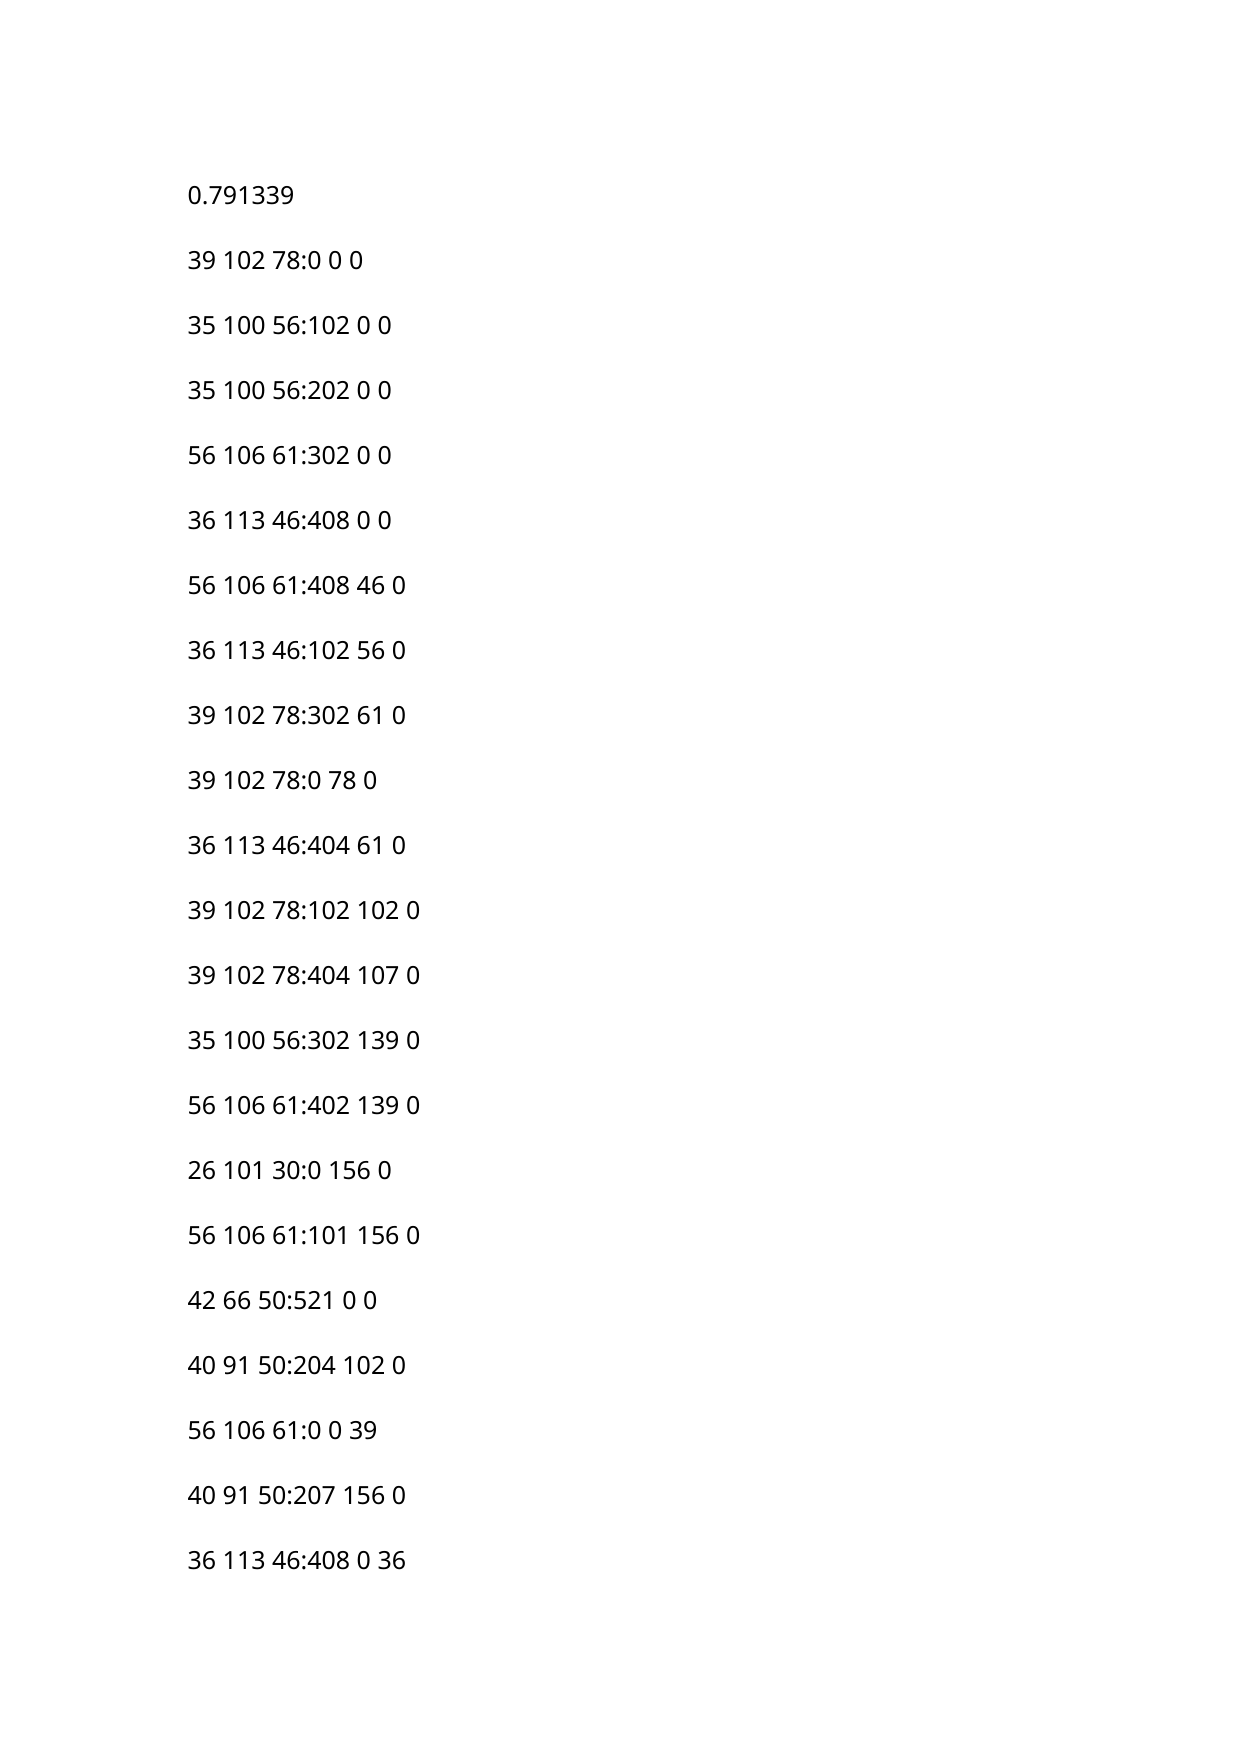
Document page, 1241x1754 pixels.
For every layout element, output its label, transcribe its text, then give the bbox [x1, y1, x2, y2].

text 36 113 46:408 0 0 [187, 487, 1053, 552]
text 56 106 61:408 46 0 [187, 552, 1053, 617]
text 39 102 78:302 61 0 [187, 682, 1053, 747]
text 39 102 78:0 0 0 [187, 227, 1053, 292]
text 39 102 78:0 78 0 [187, 747, 1053, 812]
text 40 91 50:204 102 0 [187, 1332, 1053, 1397]
text 39 102 78:102 102 0 [187, 877, 1053, 942]
text 36 113 46:404 61 0 [187, 812, 1053, 877]
text 35 100 56:202 0 0 [187, 357, 1053, 422]
text 56 106 61:101 156 0 [187, 1202, 1053, 1267]
text 26 101 30:0 156 0 [187, 1137, 1053, 1202]
text 0.791339 [187, 162, 1053, 227]
text 56 106 61:302 0 0 [187, 422, 1053, 487]
text 36 113 46:102 56 0 [187, 617, 1053, 682]
text 40 91 50:207 156 0 [187, 1462, 1053, 1527]
text 56 106 61:0 0 39 [187, 1397, 1053, 1462]
text 56 106 61:402 139 0 [187, 1072, 1053, 1137]
text 36 113 46:408 0 36 [187, 1527, 1053, 1592]
text 42 66 50:521 0 0 [187, 1267, 1053, 1332]
text 35 100 56:102 0 0 [187, 292, 1053, 357]
text 39 102 78:404 107 0 [187, 942, 1053, 1007]
text 35 100 56:302 139 0 [187, 1007, 1053, 1072]
